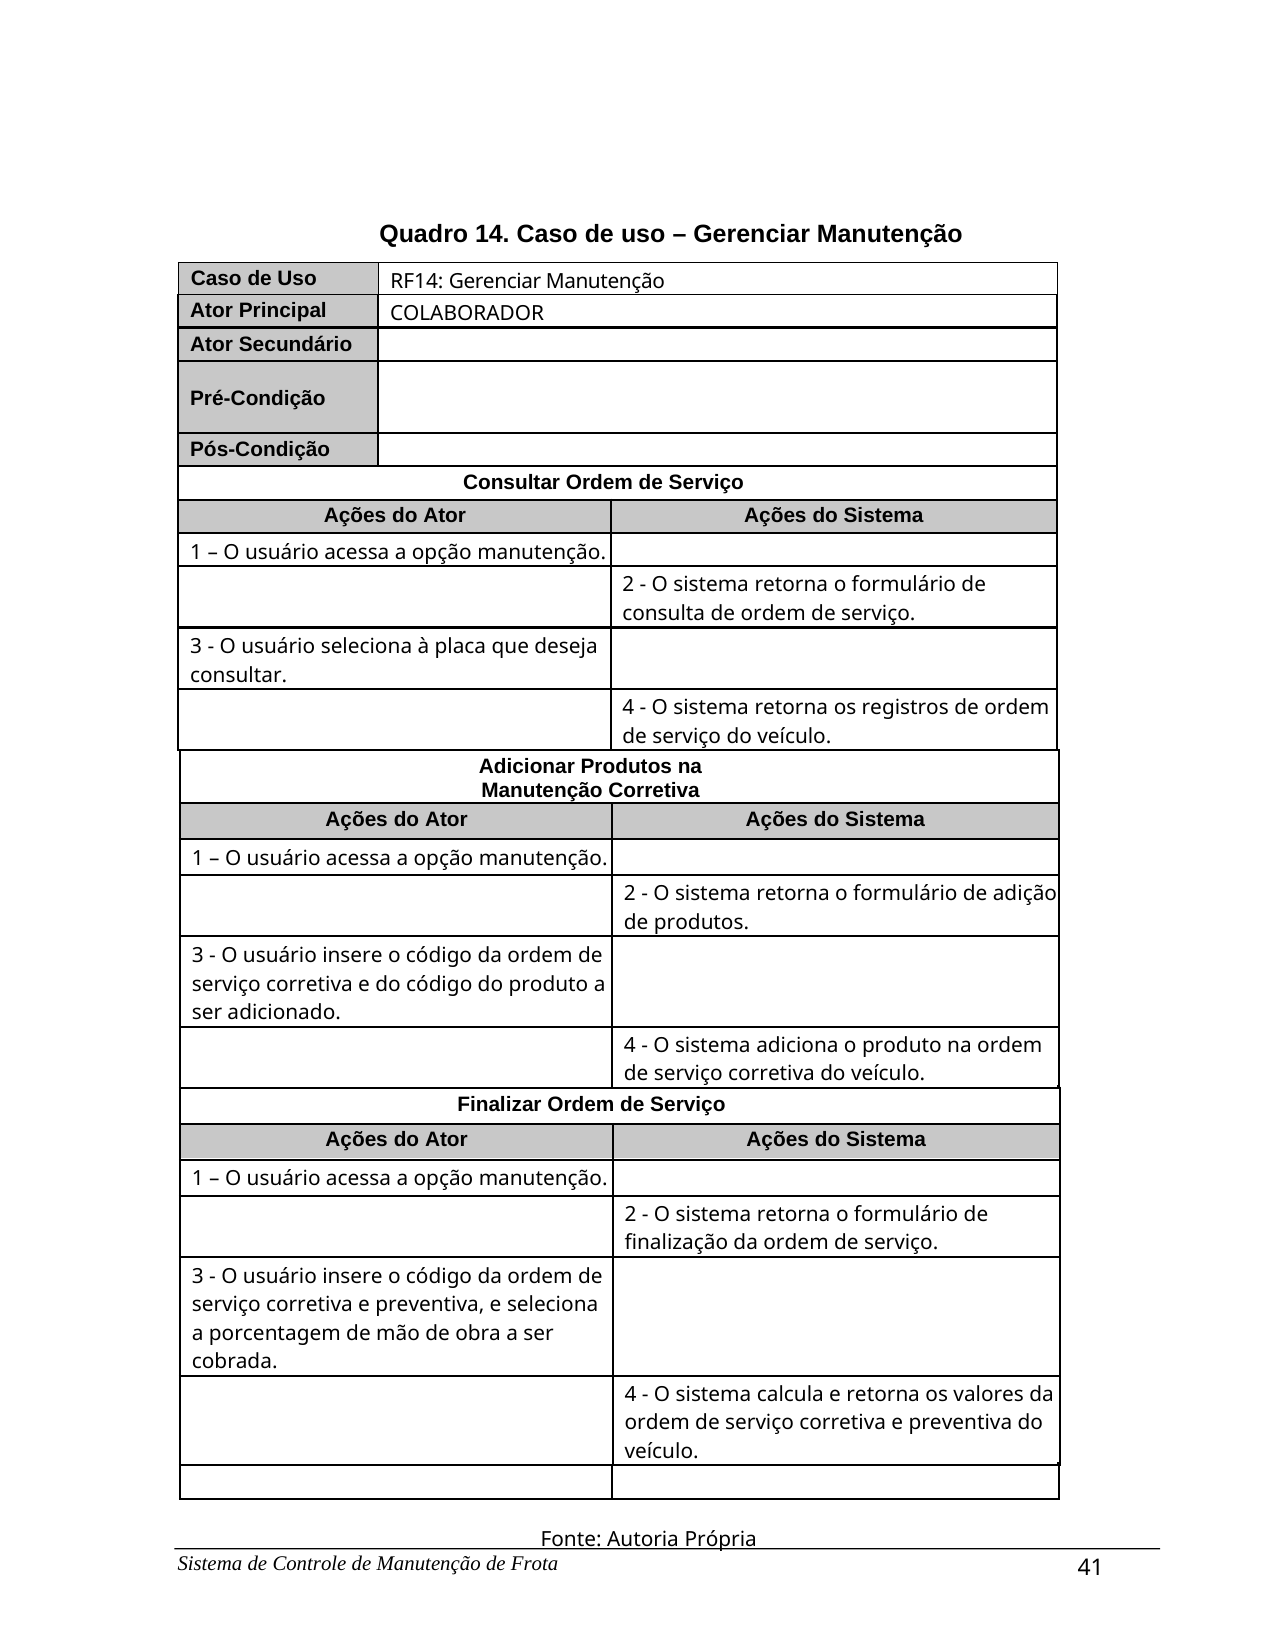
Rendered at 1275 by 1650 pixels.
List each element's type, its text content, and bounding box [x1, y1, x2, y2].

text Fonte: Autoria Própria [233, 1524, 1064, 1553]
subtitle Quadro 14. Caso de uso – Gerenciar Manutenção [271, 219, 1071, 247]
table_cell 4 - O sistema retorna os registros de ordem de serviço do veículo. [612, 690, 1056, 749]
table_cell Adicionar Produtos na Manutenção Corretiva [181, 751, 1058, 802]
table_cell 1 – O usuário acessa a opção manutenção. [181, 1161, 612, 1195]
table_cell Ator Principal [179, 295, 377, 326]
table_header Caso de Uso [179, 263, 378, 294]
table_cell [179, 567, 610, 626]
table_cell 4 - O sistema adiciona o produto na ordem de serviço corretiva do veículo. [613, 1028, 1058, 1087]
table_cell Ações do Sistema [612, 501, 1056, 532]
table_cell [613, 937, 1058, 1026]
table_cell 2 - O sistema retorna o formulário de consulta de ordem de serviço. [612, 567, 1056, 626]
table_cell [612, 629, 1056, 688]
table_cell [613, 1466, 1058, 1497]
table_cell Ações do Sistema [614, 1125, 1059, 1158]
table_cell [379, 329, 1056, 360]
table_cell [181, 1377, 612, 1464]
table_cell 4 - O sistema calcula e retorna os valores da ordem de serviço corretiva e preventiva do veículo. [614, 1377, 1059, 1464]
table_cell 2 - O sistema retorna o formulário de adição de produtos. [613, 876, 1058, 935]
table_cell [179, 690, 610, 749]
table_cell 1 – O usuário acessa a opção manutenção. [181, 840, 611, 874]
table_cell [181, 876, 611, 935]
table_cell [181, 1028, 611, 1087]
table_cell [613, 840, 1058, 874]
table_cell [614, 1161, 1059, 1195]
table_cell 3 - O usuário insere o código da ordem de serviço corretiva e do código do produto a ser adicionado. [181, 937, 611, 1026]
table_cell 2 - O sistema retorna o formulário de finalização da ordem de serviço. [614, 1197, 1059, 1256]
table_cell 3 - O usuário insere o código da ordem de serviço corretiva e preventiva, e seleciona a porcentagem de mão de obra a ser cobrada. [181, 1258, 612, 1374]
table_cell [181, 1466, 611, 1497]
table_cell Consultar Ordem de Serviço [179, 467, 1056, 498]
table_cell Ações do Ator [181, 1125, 612, 1158]
table_cell [379, 434, 1056, 465]
table_cell Ações do Ator [179, 501, 610, 532]
table_cell 3 - O usuário seleciona à placa que deseja consultar. [179, 629, 610, 688]
table_cell Pré-Condição [179, 362, 377, 432]
table_cell [181, 1197, 612, 1256]
table_cell [379, 362, 1056, 432]
table_cell [614, 1258, 1059, 1374]
table_header RF14: Gerenciar Manutenção [379, 263, 1057, 294]
table_cell COLABORADOR [379, 295, 1056, 326]
table_cell Finalizar Ordem de Serviço [181, 1089, 1059, 1123]
table_cell Ações do Ator [181, 804, 611, 838]
table_cell 1 – O usuário acessa a opção manutenção. [179, 534, 610, 565]
table_cell Pós-Condição [179, 434, 377, 465]
table_cell [612, 534, 1056, 565]
table_cell Ações do Sistema [613, 804, 1058, 838]
table_cell Ator Secundário [179, 329, 377, 360]
